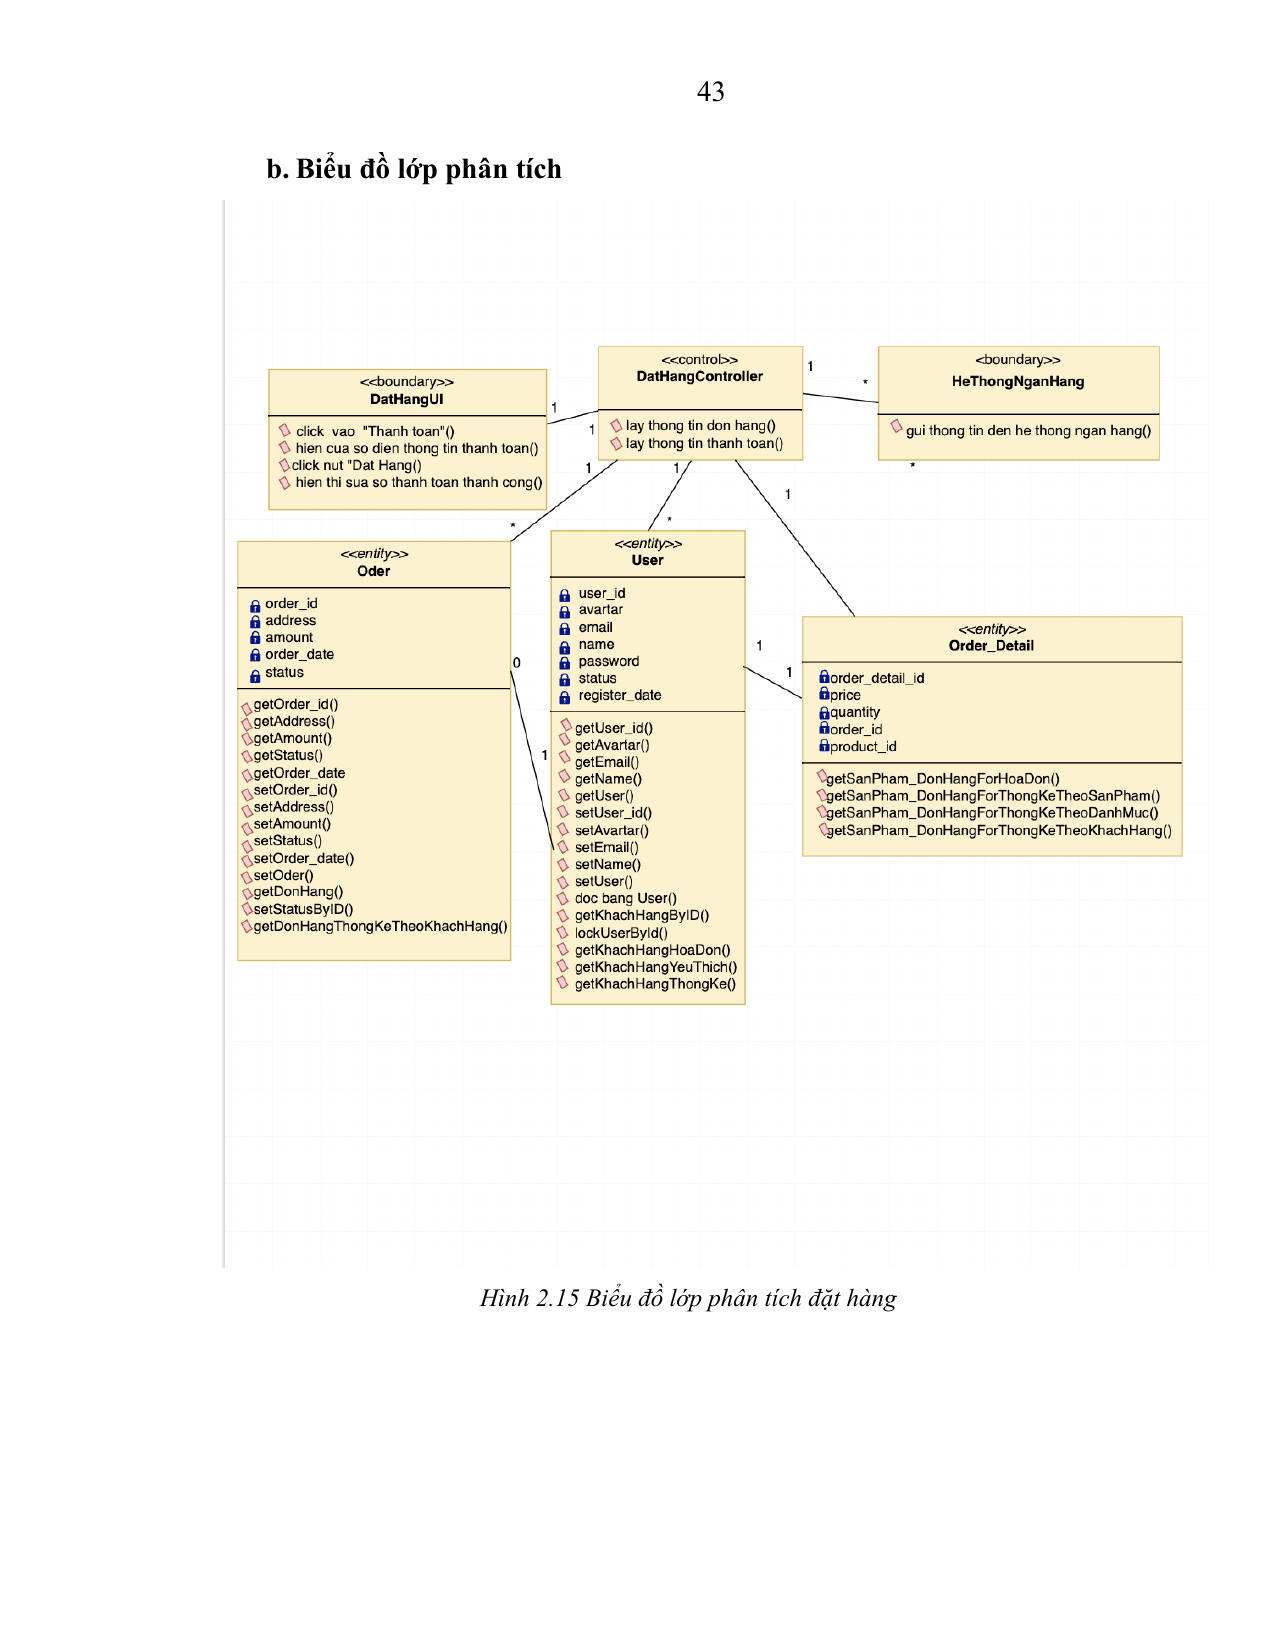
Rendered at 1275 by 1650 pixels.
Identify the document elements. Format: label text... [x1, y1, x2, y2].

list Hình 2.15 Biểu đồ lớp phân tích đặt hàng [222, 1284, 1157, 1312]
picture [221, 200, 1209, 1268]
list Biểu đồ lớp phân tích [266, 152, 1157, 184]
